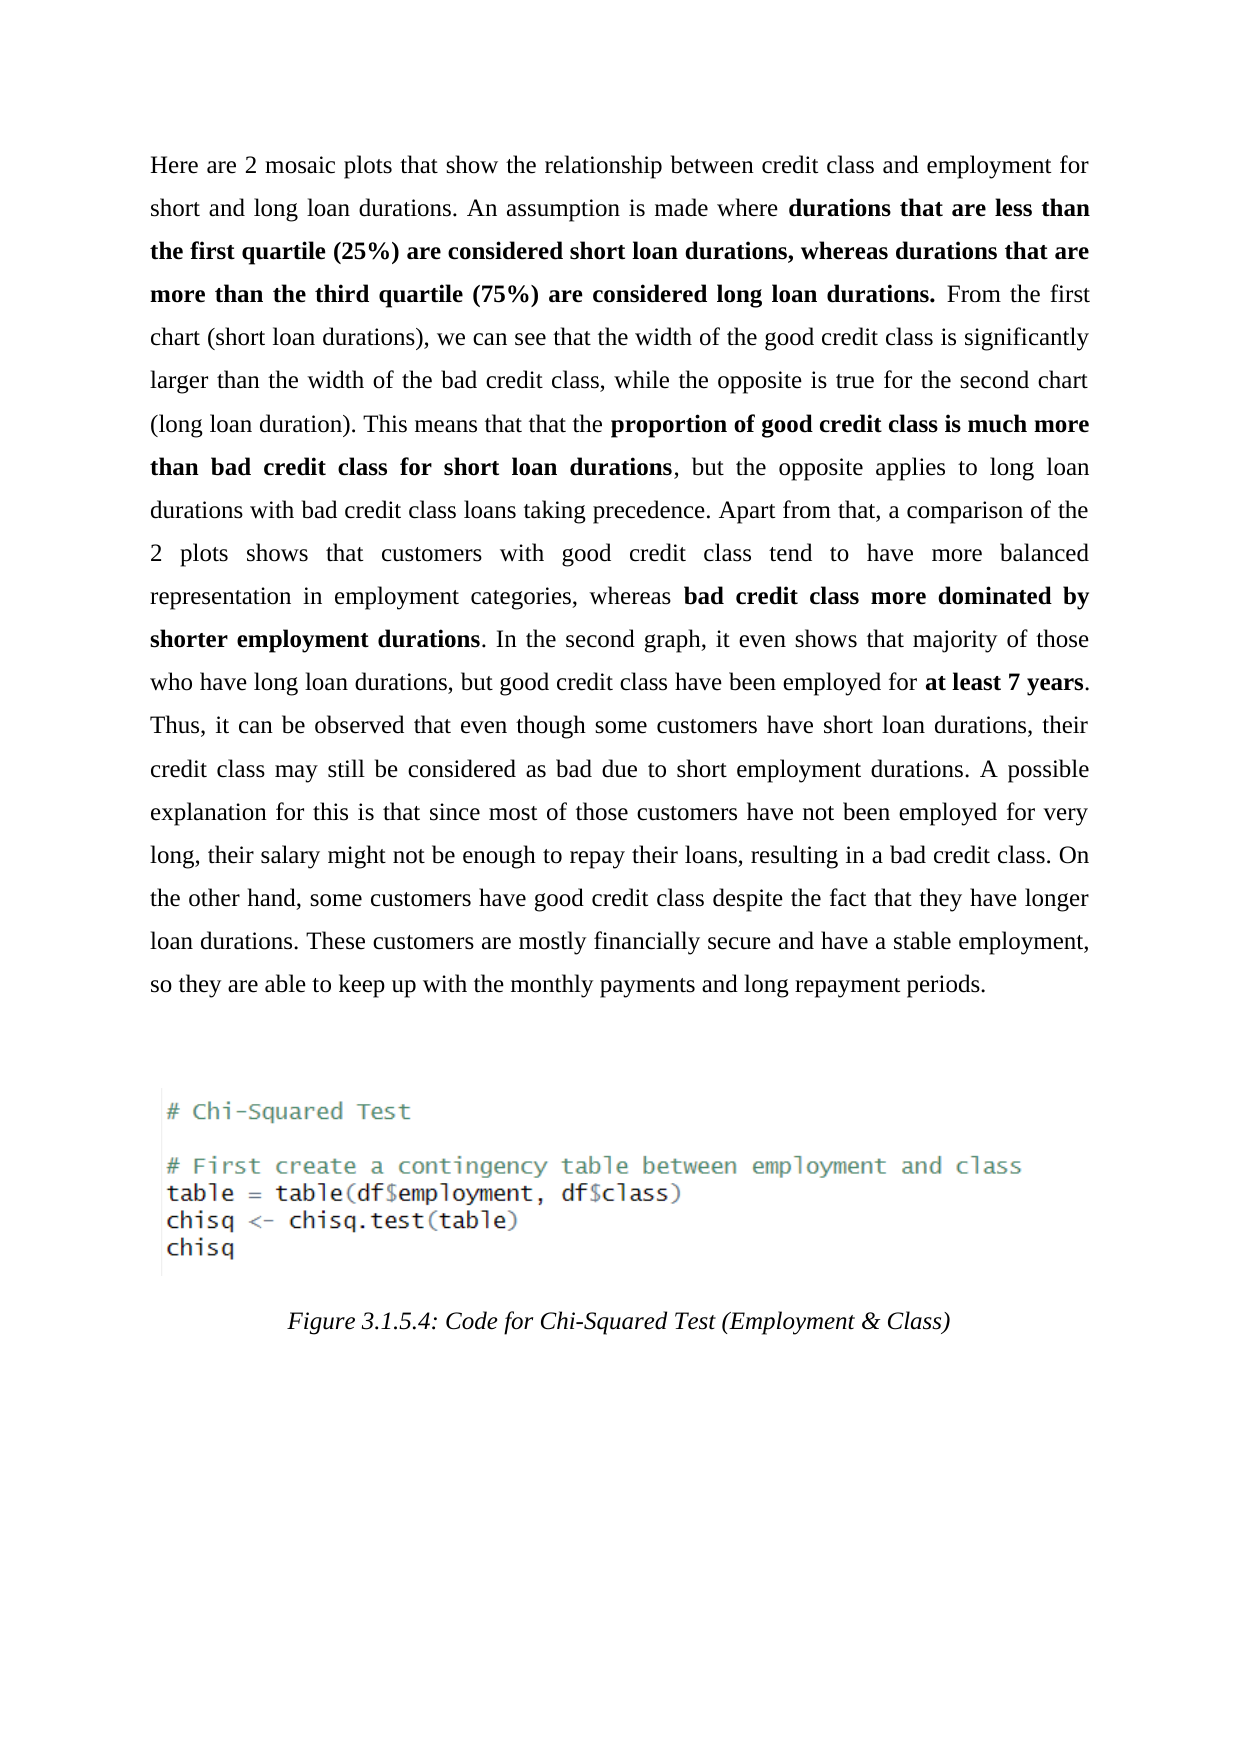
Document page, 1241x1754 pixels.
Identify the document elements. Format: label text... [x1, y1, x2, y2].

text Here are 2 mosaic plots that show the relationship between credit class and employment for short and long loan durations. An assumption is made where durations that are less than the first quartile (25%) are considered short loan durations, whereas durations that are more than the third quartile (75%) are considered long loan durations. From the first chart (short loan durations), we can see that the width of the good credit class is significantly larger than the width of the bad credit class, while the opposite is true for the second chart (long loan duration). This means that that the proportion of good credit class is much more than bad credit class for short loan durations, but the opposite applies to long loan durations with bad credit class loans taking precedence. Apart from that, a comparison of the 2 plots shows that customers with good credit class tend to have more balanced representation in employment categories, whereas bad credit class more dominated by shorter employment durations. In the second graph, it even shows that majority of those who have long loan durations, but good credit class have been employed for at least 7 years. Thus, it can be observed that even though some customers have short loan durations, their credit class may still be considered as bad due to short employment durations. A possible explanation for this is that since most of those customers have not been employed for very long, their salary might not be enough to repay their loans, resulting in a bad credit class. On the other hand, some customers have good credit class despite the fact that they have longer loan durations. These customers are mostly financially secure and have a stable employment, so they are able to keep up with the monthly payments and long repayment periods. [150, 150, 1090, 998]
picture [161, 1088, 1080, 1276]
text Figure 3.1.5.4: Code for Chi-Squared Test (Employment & Class) [150, 1306, 1090, 1335]
